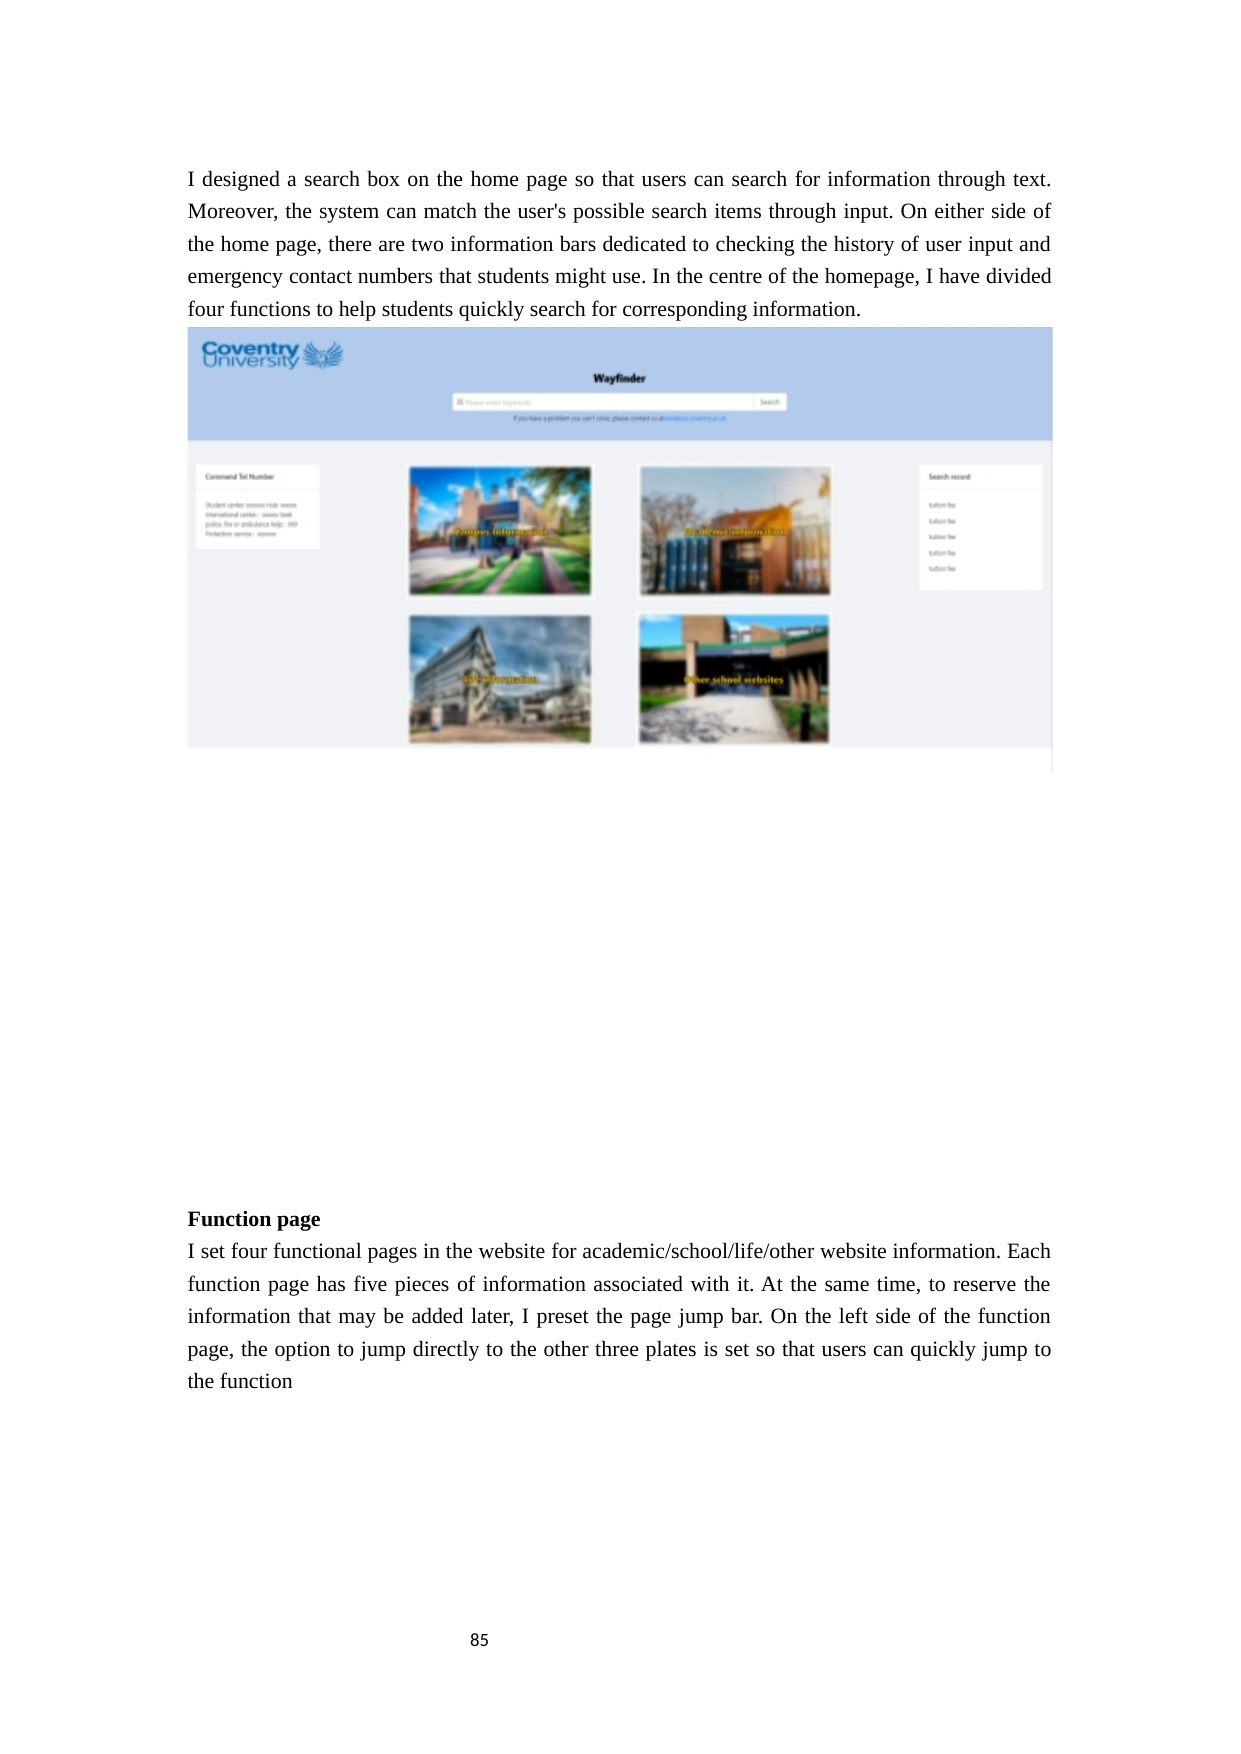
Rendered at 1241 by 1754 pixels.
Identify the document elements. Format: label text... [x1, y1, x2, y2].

picture [187, 327, 1053, 776]
text I designed a search box on the home page so that users can search for information through text. Moreover, the system can match the user's possible search items through input. On either side of the home page, there are two information bars dedicated to checking the history of user input and emergency contact numbers that students might use. In the centre of the homepage, I have divided four functions to help students quickly search for corresponding information. [187, 162, 1053, 324]
text Function page [187, 1202, 1053, 1234]
text I set four functional pages in the website for academic/school/life/other website information. Each function page has five pieces of information associated with it. At the same time, to reserve the information that may be added later, I preset the page jump bar. On the left side of the function page, the option to jump directly to the other three plates is set so that users can quickly jump to the function [187, 1234, 1053, 1397]
